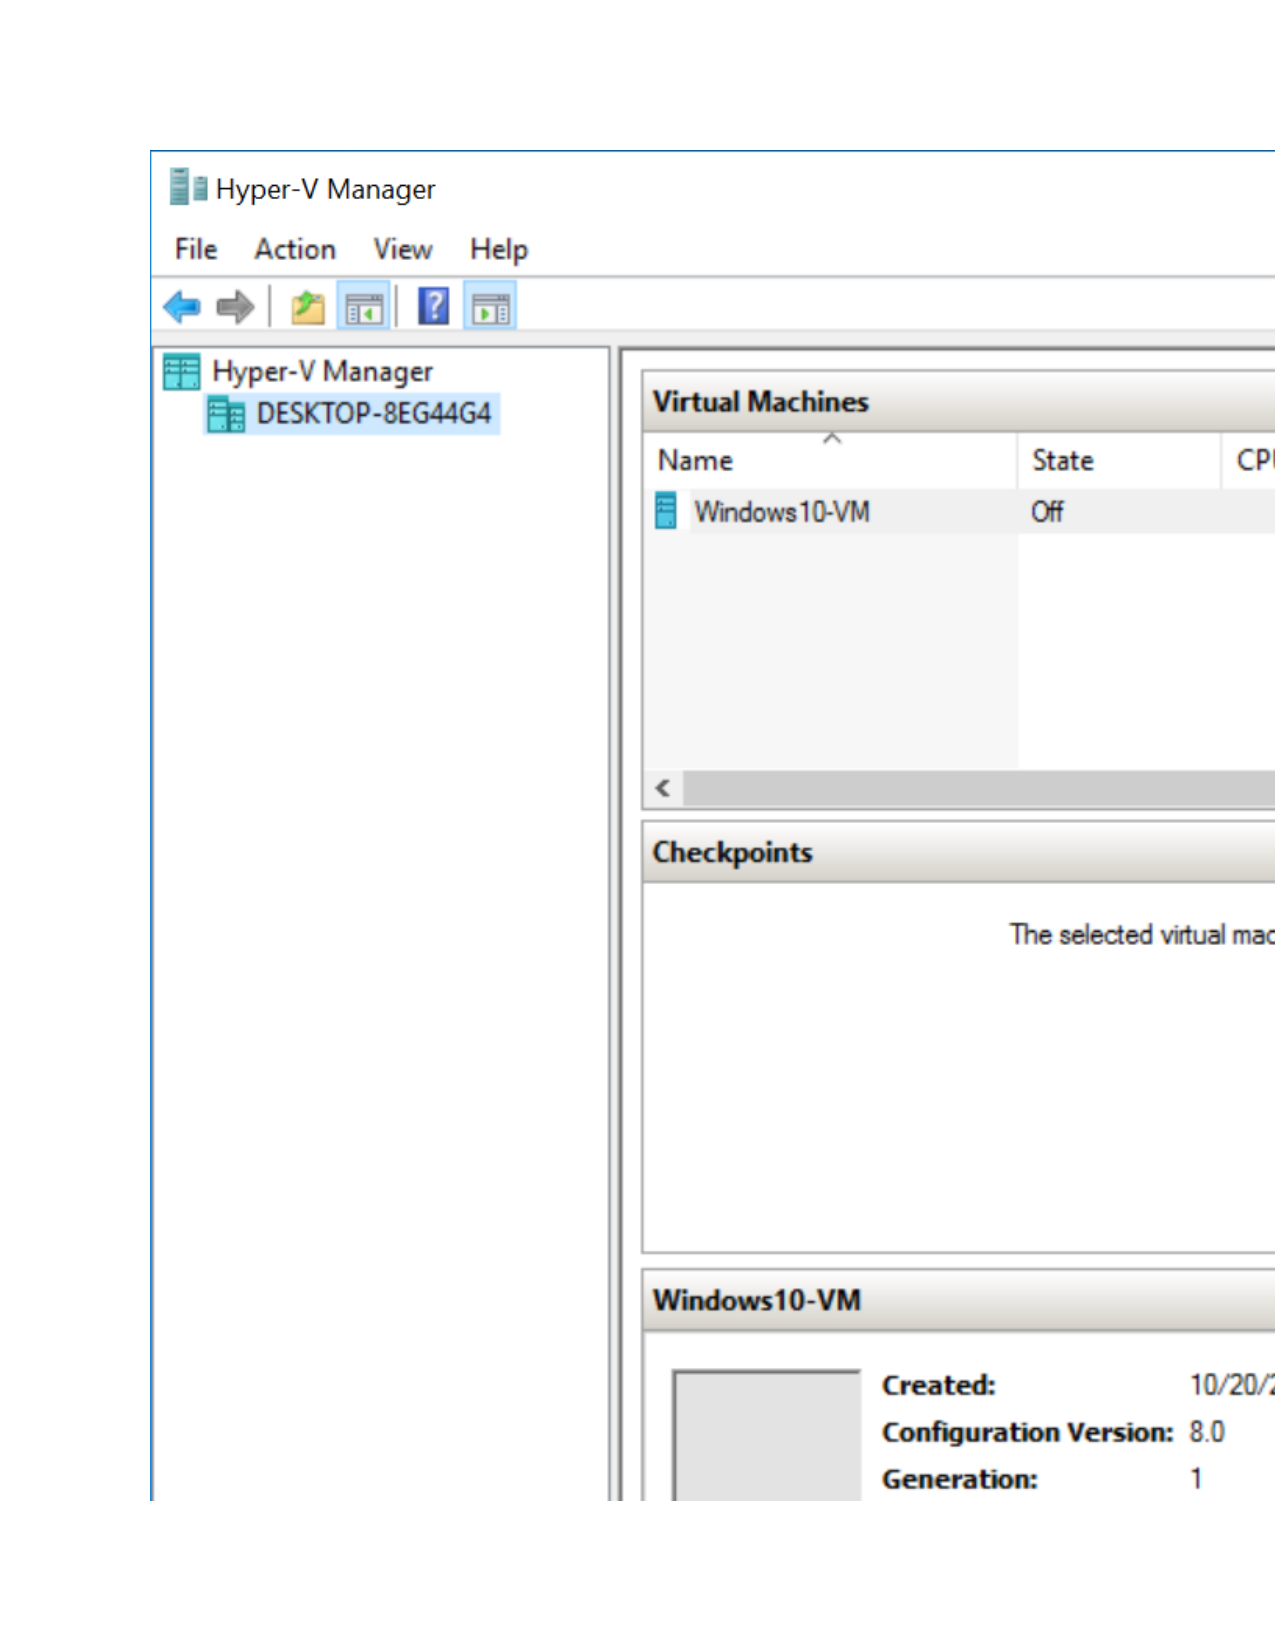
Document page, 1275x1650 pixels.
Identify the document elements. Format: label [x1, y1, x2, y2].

picture [150, 150, 1275, 1501]
